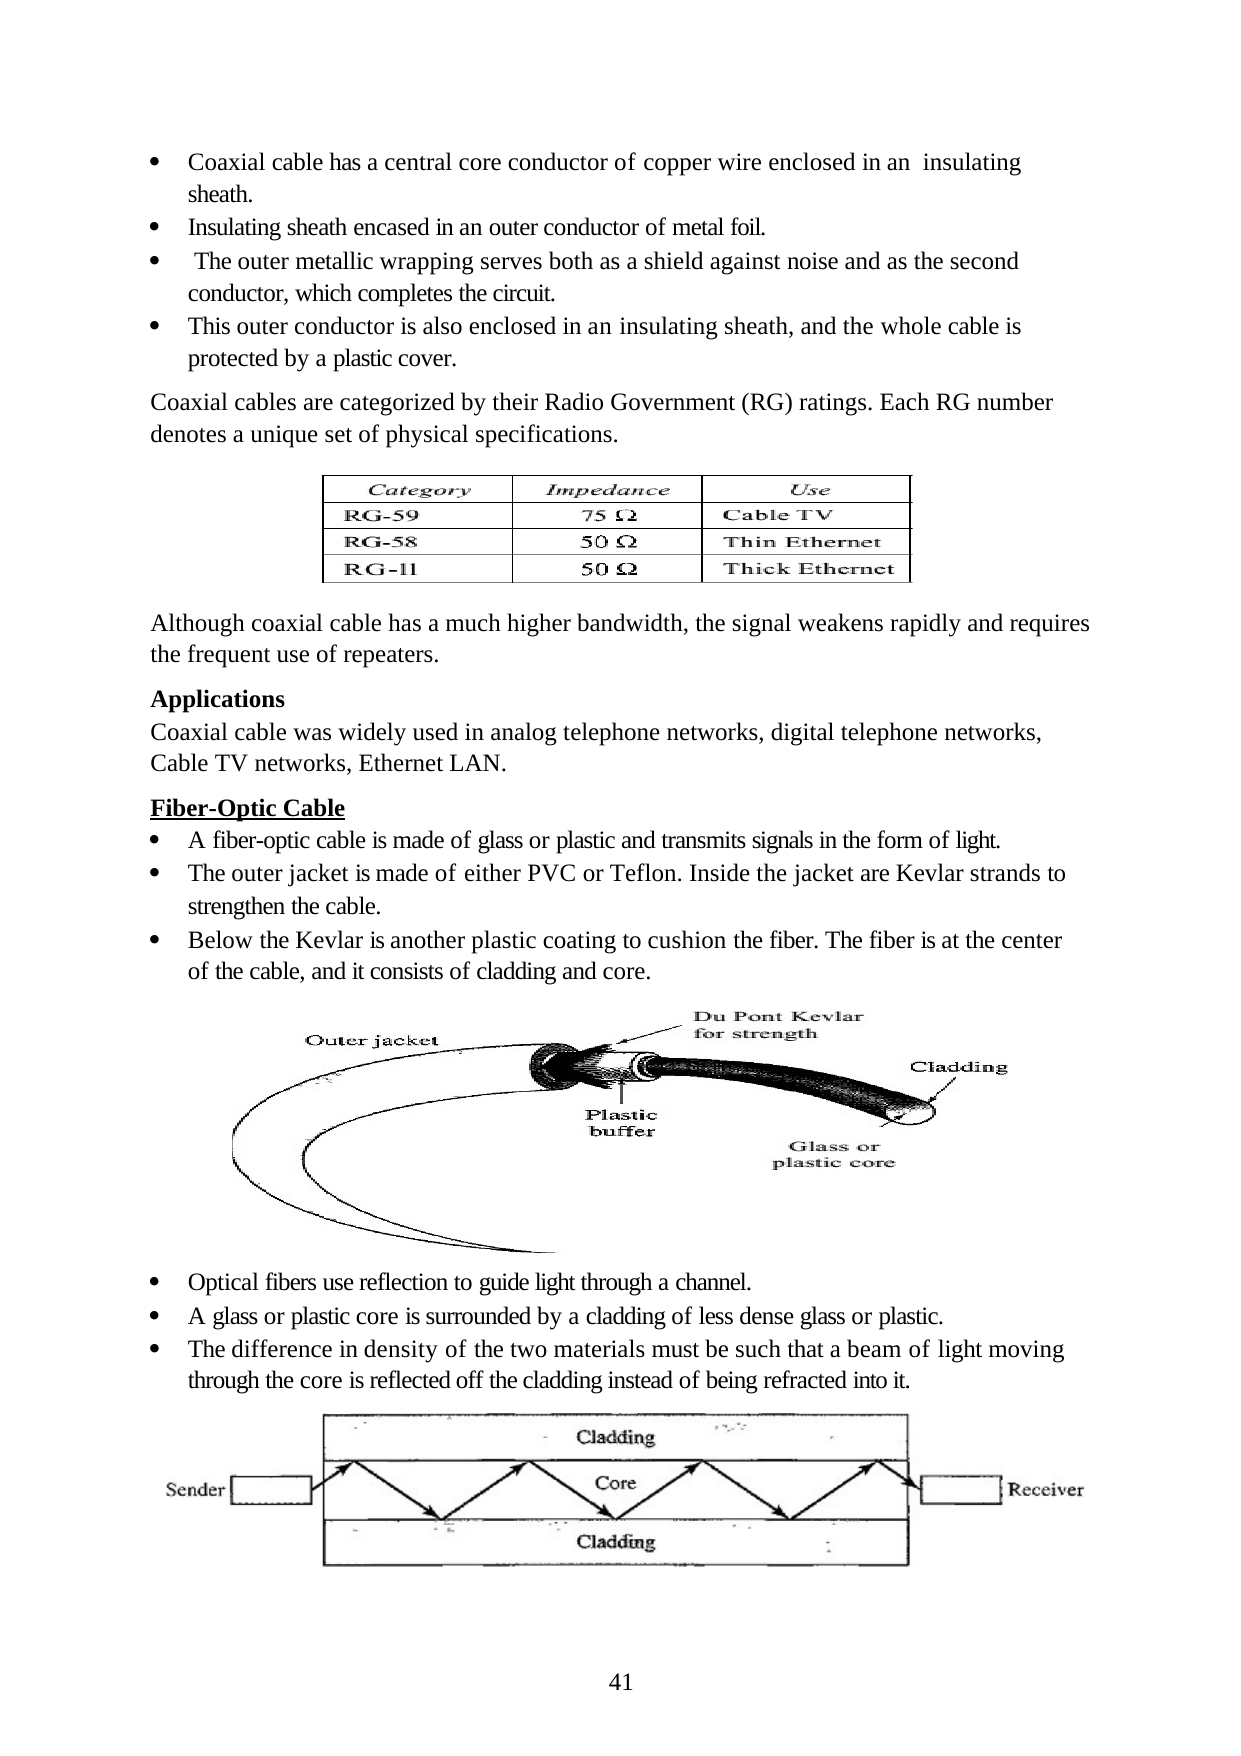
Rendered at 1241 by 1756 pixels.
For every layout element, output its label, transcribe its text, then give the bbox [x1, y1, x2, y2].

list The outer jacket is made of either PVC or Teflon. Inside the jacket are Kevlar strands to strengthen the cable. [150, 858, 1088, 920]
list A fiber-optic cable is made of glass or plastic and transmits signals in the form of light. [150, 825, 1219, 854]
list The outer metallic wrapping serves both as a shield against noise and as the second conductor, which completes the circuit. [150, 246, 1088, 307]
list Coaxial cable has a central core conductor of copper wire enclosed in an insulating sheath. [150, 147, 1091, 208]
list The difference in density of the two materials must be such that a beam of light moving through the core is reflected off the cladding instead of being refracted into it. [150, 1334, 1091, 1394]
subtitle Applications [150, 684, 1219, 712]
list This outer conductor is also enclosed in an insulating sheath, and the whole cable is protected by a plastic cover. [150, 311, 1090, 372]
list Below the Kevlar is another plastic coating to cushion the fiber. The fiber is at the center of the cable, and it consists of cladding and core. [150, 925, 1089, 985]
text Coaxial cable was widely used in analog telephone networks, digital telephone networks, Cable TV networks, Ethernet LAN. [150, 717, 1085, 776]
picture [166, 1413, 1085, 1567]
picture [321, 475, 913, 583]
subtitle Fiber-Optic Cable [150, 793, 1219, 821]
list Insulating sheath encased in an outer conductor of metal foil. [150, 212, 1219, 241]
picture [232, 1011, 1008, 1253]
text Coaxial cables are categorized by their Radio Government (RG) ratings. Each RG number denotes a unique set of physical specifications. [150, 387, 1085, 448]
list A glass or plastic core is surrounded by a cladding of less dense glass or plastic. [150, 1301, 1219, 1330]
